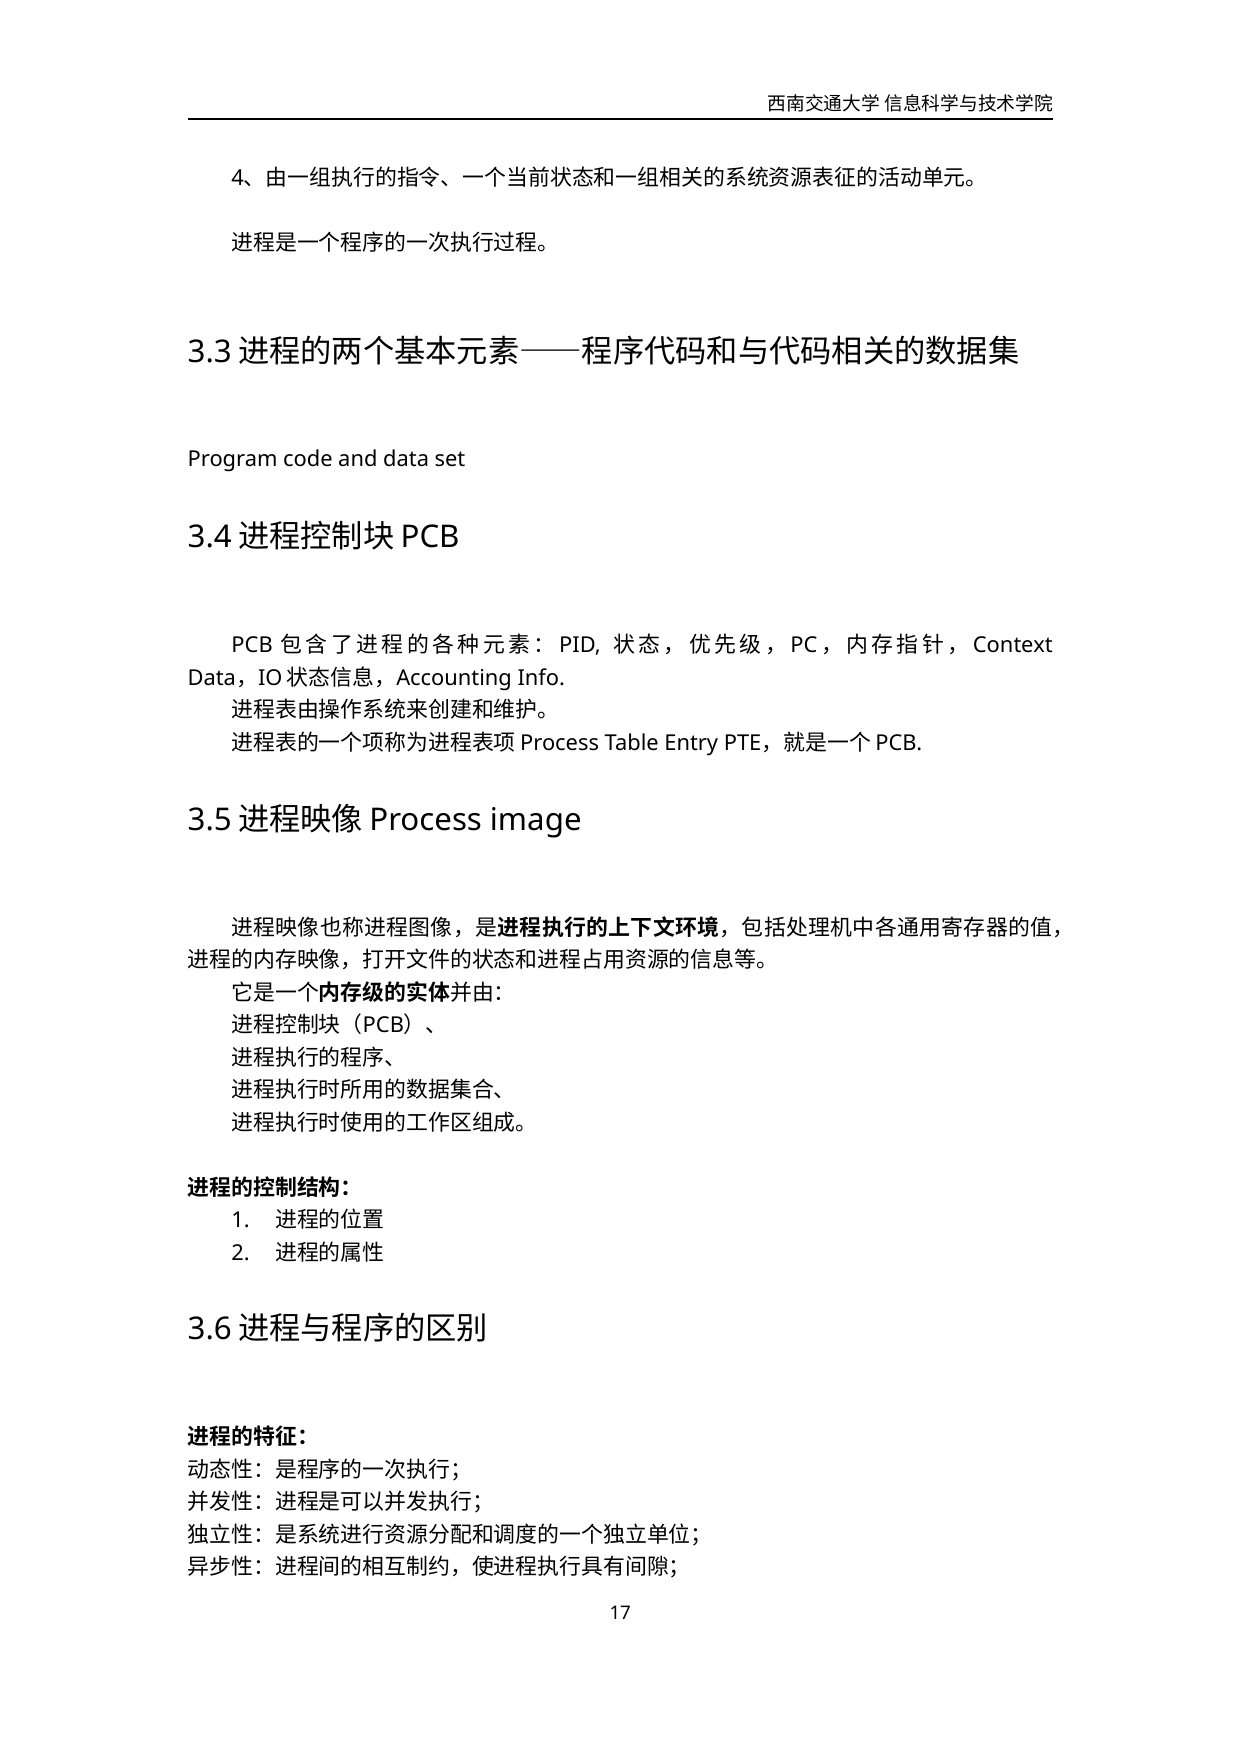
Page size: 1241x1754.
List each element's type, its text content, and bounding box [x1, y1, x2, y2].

text 进程执行时使用的工作区组成。 [187, 1104, 1053, 1137]
text 动态性：是程序的一次执行； [187, 1451, 1053, 1484]
text 进程执行的程序、 [187, 1039, 1053, 1072]
text 异步性：进程间的相互制约，使进程执行具有间隙； [187, 1549, 1053, 1581]
text PCB包含了进程的各种元素：PID, 状态，优先级，PC，内存指针，Context Data，IO状态信息，Accounting Info. [187, 627, 1053, 692]
subtitle 3.3进程的两个基本元素——程序代码和与代码相关的数据集 [187, 317, 1053, 382]
subtitle 3.4进程控制块PCB [187, 502, 1053, 567]
subtitle 3.5进程映像Process image [187, 784, 1053, 849]
text 进程表的一个项称为进程表项Process Table Entry PTE，就是一个PCB. [187, 724, 1053, 757]
text Program code and data set [187, 442, 1053, 474]
list 进程的属性 [187, 1234, 1053, 1267]
text 进程控制块（PCB）、 [187, 1007, 1053, 1039]
text 并发性：进程是可以并发执行； [187, 1484, 1053, 1516]
text 独立性：是系统进行资源分配和调度的一个独立单位； [187, 1516, 1053, 1549]
text 进程映像也称进程图像，是进程执行的上下文环境，包括处理机中各通用寄存器的值，进程的内存映像，打开文件的状态和进程占用资源的信息等。 [187, 909, 1053, 974]
text 进程的特征： [187, 1419, 1053, 1451]
text 进程的控制结构： [187, 1169, 1053, 1202]
list 进程的位置 [187, 1202, 1053, 1234]
text 进程执行时所用的数据集合、 [187, 1072, 1053, 1104]
text 4、由一组执行的指令、一个当前状态和一组相关的系统资源表征的活动单元。 [187, 160, 1053, 192]
text 进程表由操作系统来创建和维护。 [187, 692, 1053, 724]
text 进程是一个程序的一次执行过程。 [187, 225, 1053, 257]
text 它是一个内存级的实体并由： [187, 974, 1053, 1007]
subtitle 3.6进程与程序的区别 [187, 1294, 1053, 1359]
